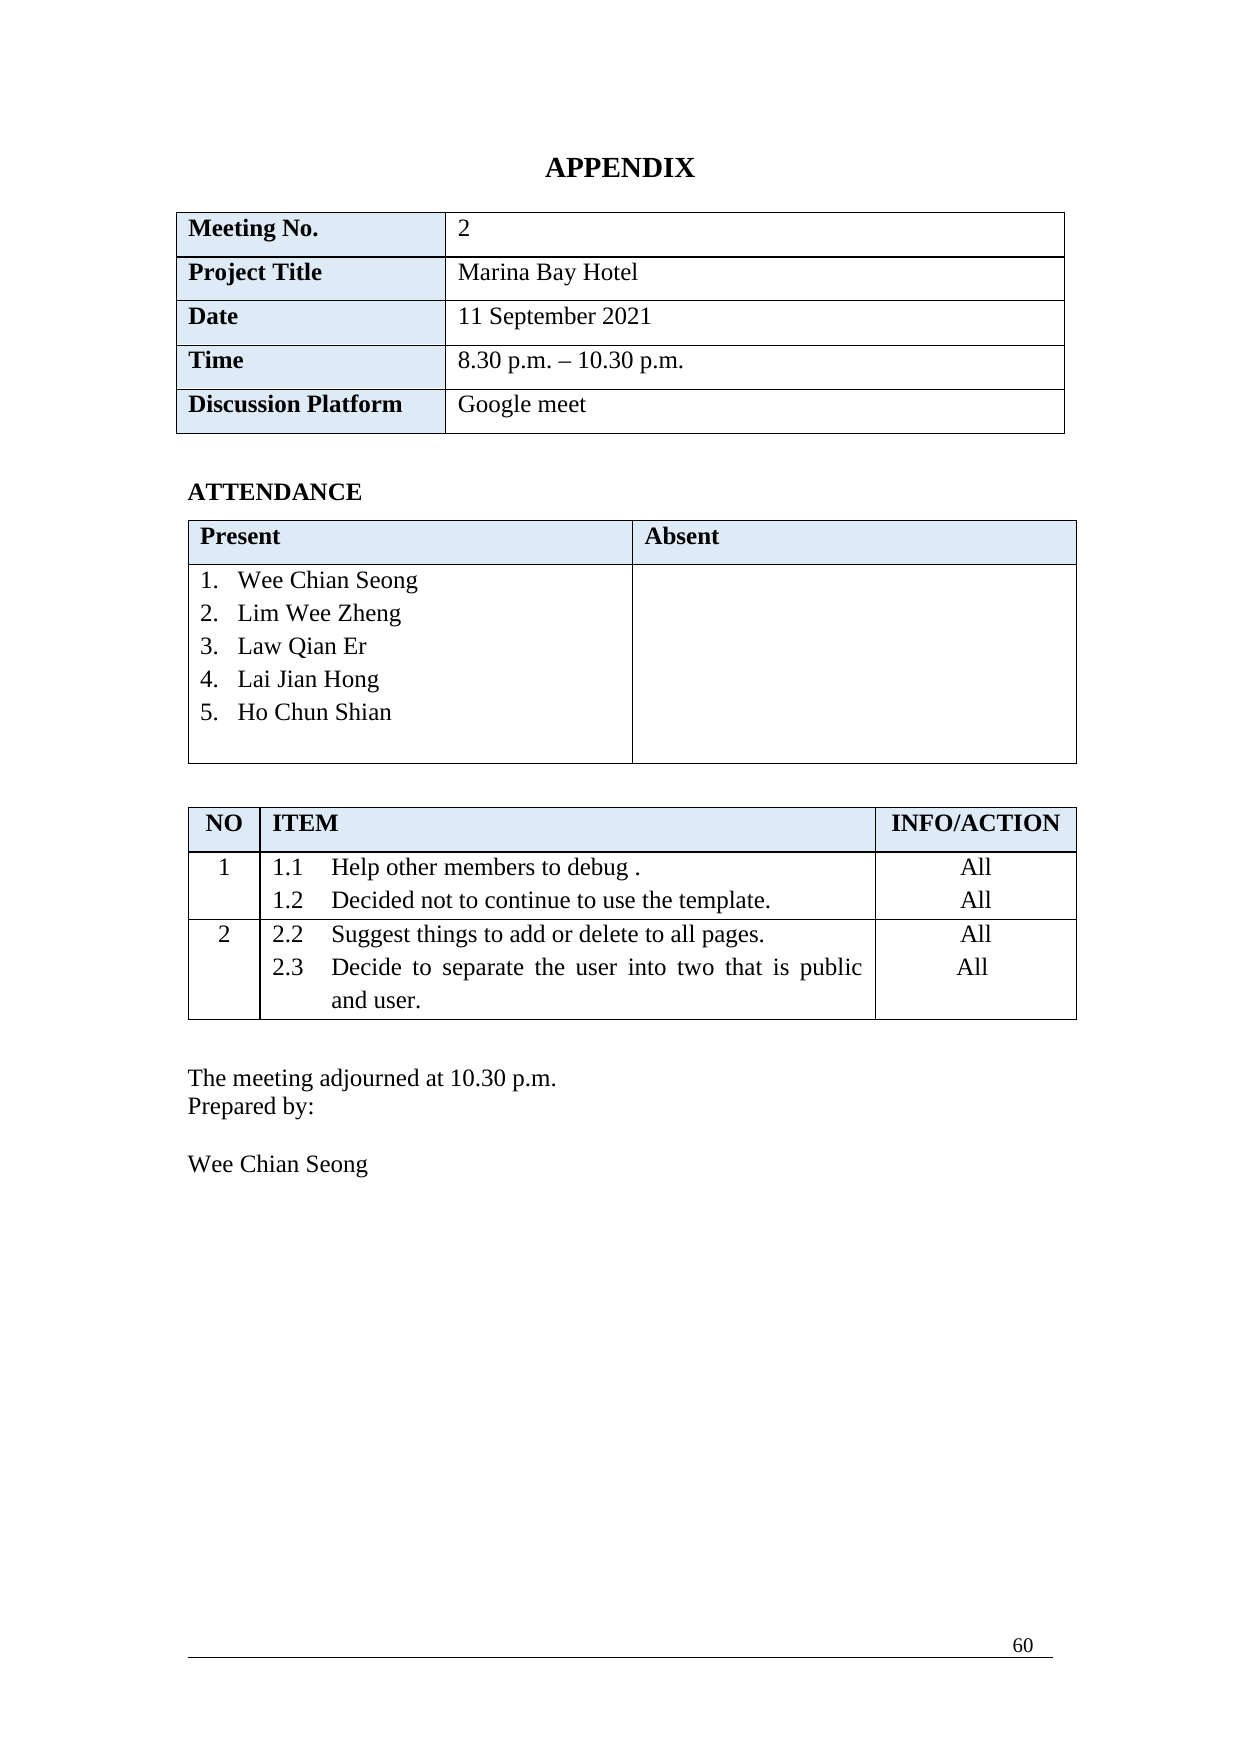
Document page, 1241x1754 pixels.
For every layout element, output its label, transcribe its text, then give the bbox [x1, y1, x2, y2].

table_cell 2 [189, 920, 259, 1018]
table_cell Help other members to debug . Decided not to continue to use the template. [261, 853, 875, 918]
table_cell Google meet [446, 390, 1064, 433]
table_cell Suggest things to add or delete to all pages. Decide to separate the user into two that is public and user. [261, 920, 875, 1018]
table_cell 1 [189, 853, 259, 918]
table_header NO [189, 808, 259, 851]
text The meeting adjourned at 10.30 p.m. [187, 1063, 1053, 1091]
table_header 2 [446, 213, 1064, 256]
table_header Meeting No. [177, 213, 445, 256]
table_cell Date [177, 301, 445, 344]
table_cell All All [876, 920, 1076, 1018]
text APPENDIX [187, 150, 1053, 183]
text ATTENDANCE [187, 477, 1053, 506]
table_cell 8.30 p.m. – 10.30 p.m. [446, 346, 1064, 388]
text Prepared by: [187, 1091, 1146, 1120]
table_cell Marina Bay Hotel [446, 258, 1064, 300]
table_cell [633, 565, 1076, 763]
table_cell Project Title [177, 258, 445, 300]
table_header Absent [633, 521, 1076, 564]
table_cell Wee Chian Seong Lim Wee Zheng Law Qian Er Lai Jian Hong Ho Chun Shian [189, 565, 632, 763]
table_cell 11 September 2021 [446, 301, 1064, 344]
table_header ITEM [261, 808, 875, 851]
text Wee Chian Seong [187, 1149, 1146, 1178]
table_cell All All [876, 853, 1076, 918]
table_header Present [189, 521, 632, 564]
table_cell Discussion Platform [177, 390, 445, 433]
table_header INFO/ACTION [876, 808, 1076, 851]
table_cell Time [177, 346, 445, 388]
